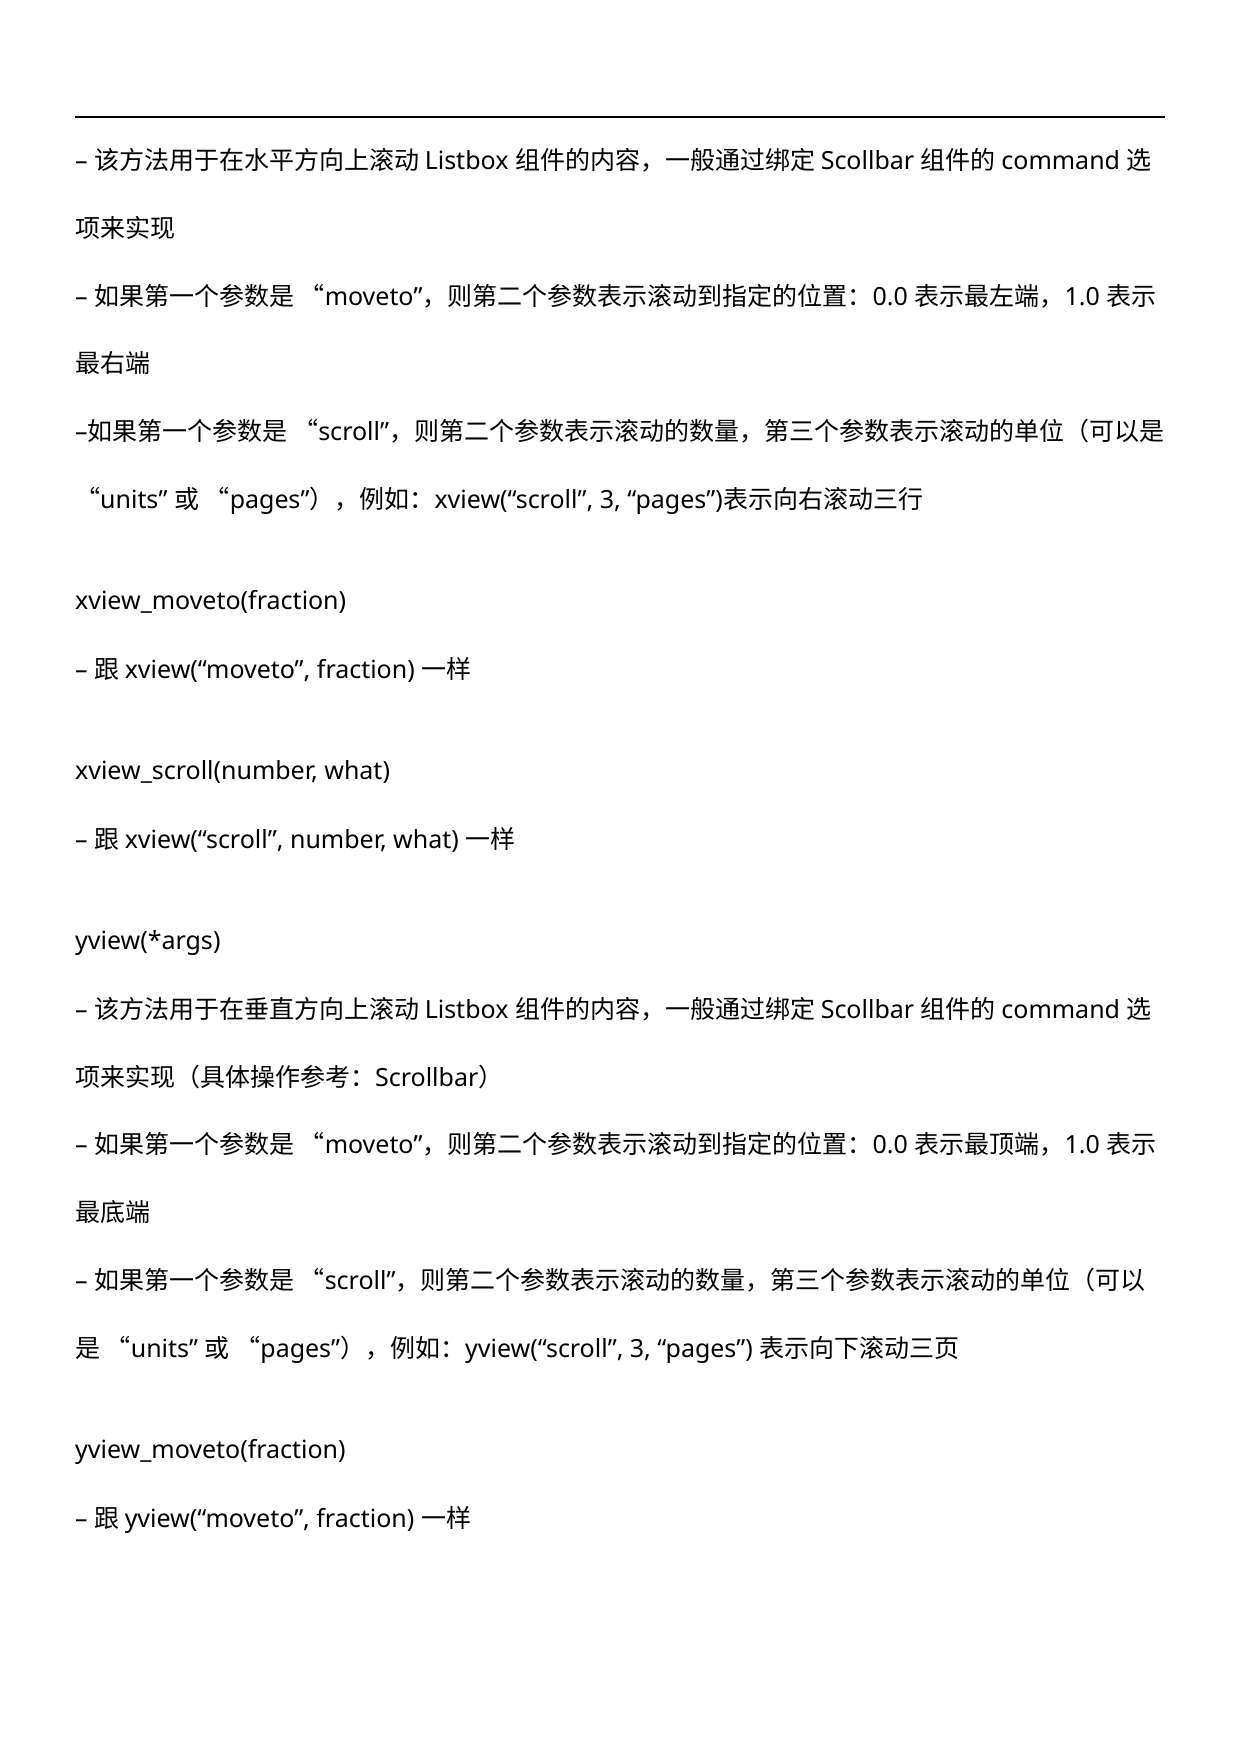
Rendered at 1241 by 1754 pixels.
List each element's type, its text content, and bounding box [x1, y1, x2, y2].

text – 跟 xview(“scroll”, number, what) 一样 [75, 803, 1165, 871]
text – 该方法用于在水平方向上滚动 Listbox 组件的内容，一般通过绑定 Scollbar 组件的 command 选项来实现 [75, 124, 1165, 260]
text xview_moveto(fraction) [75, 566, 1165, 634]
text – 跟 yview(“moveto”, fraction) 一样 [75, 1483, 1165, 1551]
text – 该方法用于在垂直方向上滚动 Listbox 组件的内容，一般通过绑定 Scollbar 组件的 command 选项来实现（具体操作参考：Scrollbar） [75, 973, 1165, 1109]
text – 如果第一个参数是 “moveto”，则第二个参数表示滚动到指定的位置：0.0 表示最顶端，1.0 表示最底端 [75, 1109, 1165, 1245]
text yview_moveto(fraction) [75, 1415, 1165, 1483]
text – 跟 xview(“moveto”, fraction) 一样 [75, 634, 1165, 702]
text – 如果第一个参数是 “scroll”，则第二个参数表示滚动的数量，第三个参数表示滚动的单位（可以是 “units” 或 “pages”），例如：yview(“scroll”, 3, “pages”) 表示向下滚动三页 [75, 1245, 1165, 1381]
text –如果第一个参数是 “scroll”，则第二个参数表示滚动的数量，第三个参数表示滚动的单位（可以是 “units” 或 “pages”），例如：xview(“scroll”, 3, “pages”)表示向右滚动三行 [75, 396, 1165, 532]
text – 如果第一个参数是 “moveto”，则第二个参数表示滚动到指定的位置：0.0 表示最左端，1.0 表示最右端 [75, 260, 1165, 396]
text yview(*args) [75, 905, 1165, 973]
text xview_scroll(number, what) [75, 736, 1165, 803]
